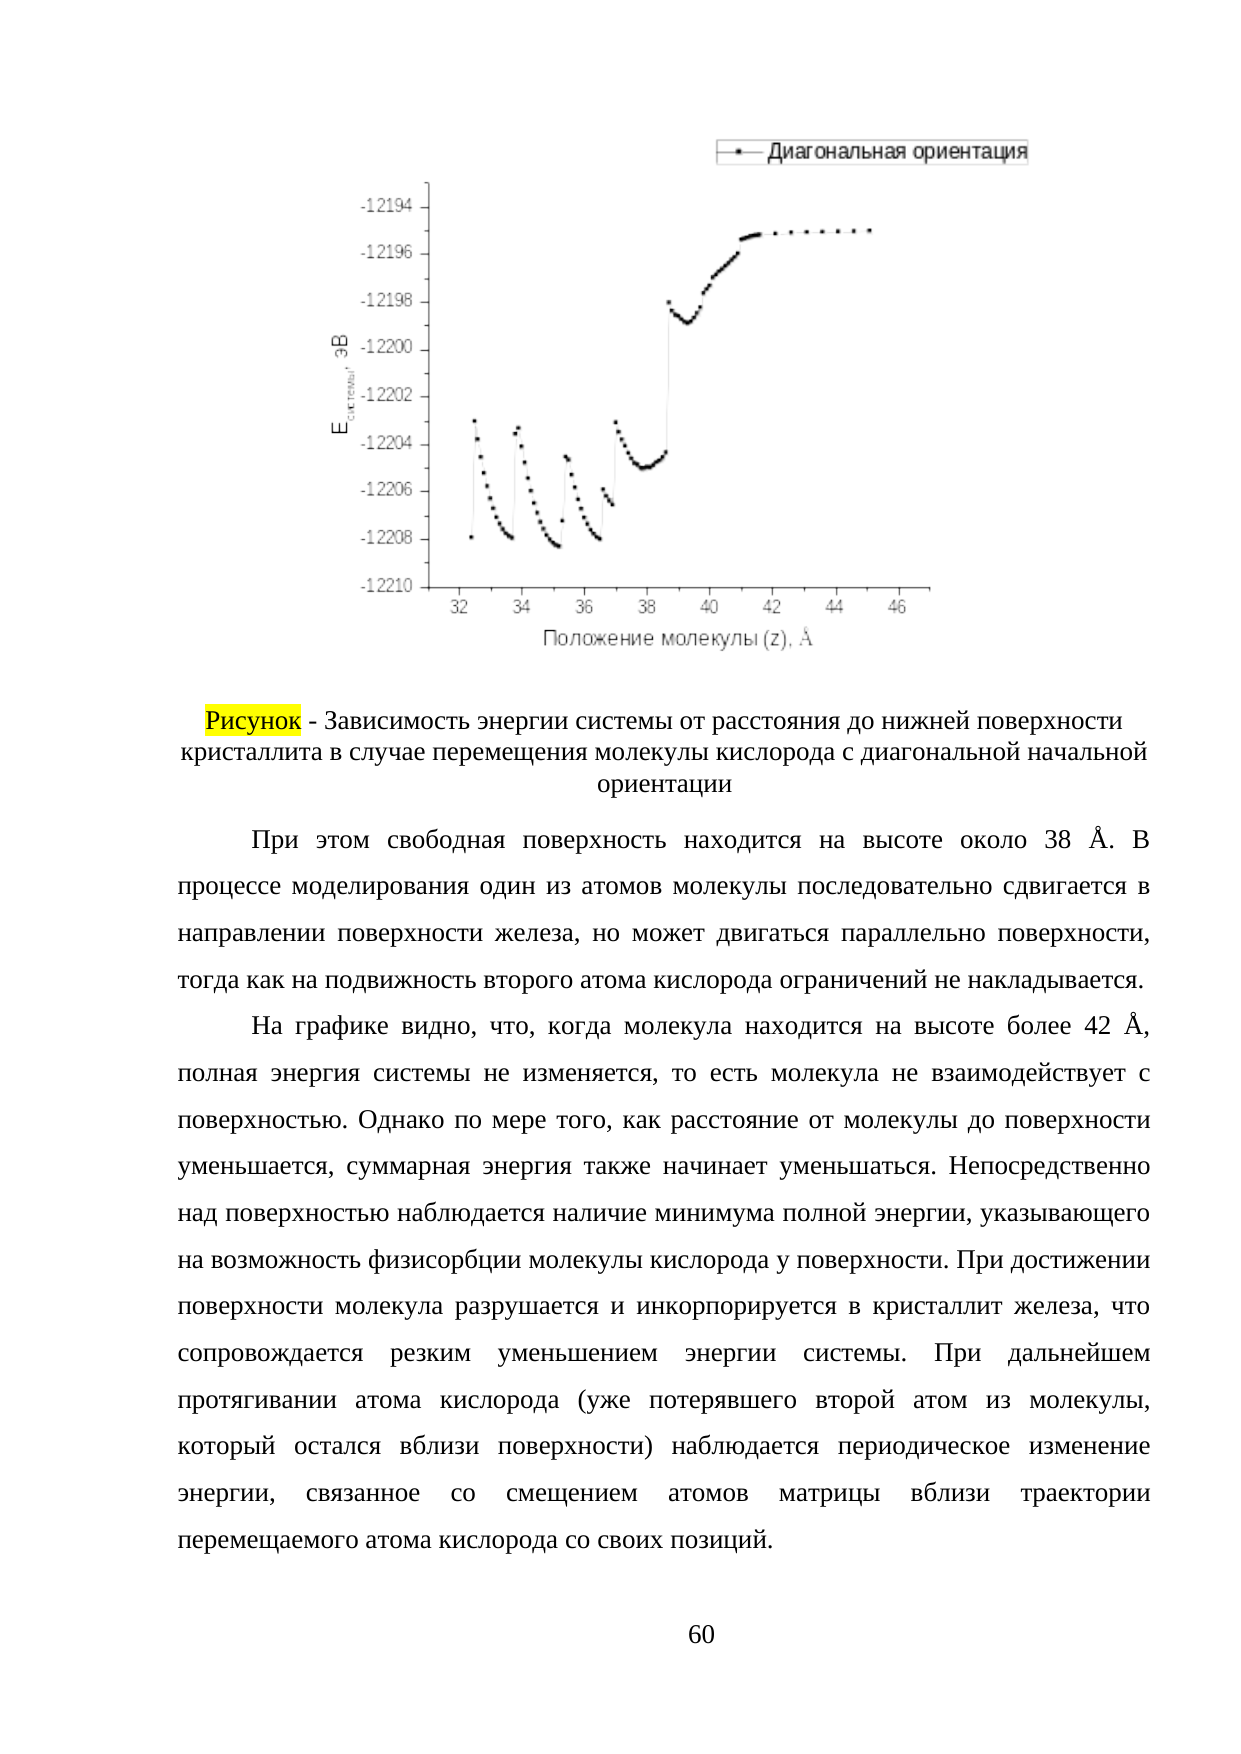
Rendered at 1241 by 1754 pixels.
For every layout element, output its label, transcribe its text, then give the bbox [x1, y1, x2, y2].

text При этом свободная поверхность находится на высоте около 38 Å. В процессе моделирования один из атомов молекулы последовательно сдвигается в направлении поверхности железа, но может двигаться параллельно поверхности, тогда как на подвижность второго атома кислорода ограничений не накладывается. [177, 823, 1152, 994]
text На графике видно, что, когда молекула находится на высоте более 42 Å, полная энергия системы не изменяется, то есть молекула не взаимодействует с поверхностью. Однако по мере того, как расстояние от молекулы до поверхности уменьшается, суммарная энергия также начинает уменьшаться. Непосредственно над поверхностью наблюдается наличие минимума полной энергии, указывающего на возможность физисорбции молекулы кислорода у поверхности. При достижении поверхности молекула разрушается и инкорпорируется в кристаллит железа, что сопровождается резким уменьшением энергии системы. При дальнейшем протягивании атома кислорода (уже потерявшего второй атом из молекулы, который остался вблизи поверхности) наблюдается периодическое изменение энергии, связанное со смещением атомов матрицы вблизи траектории перемещаемого атома кислорода со своих позиций. [177, 1009, 1152, 1554]
text Рисунок - Зависимость энергии системы от расстояния до нижней поверхности кристаллита в случае перемещения молекулы кислорода с диагональной начальной ориентации [177, 704, 1152, 798]
